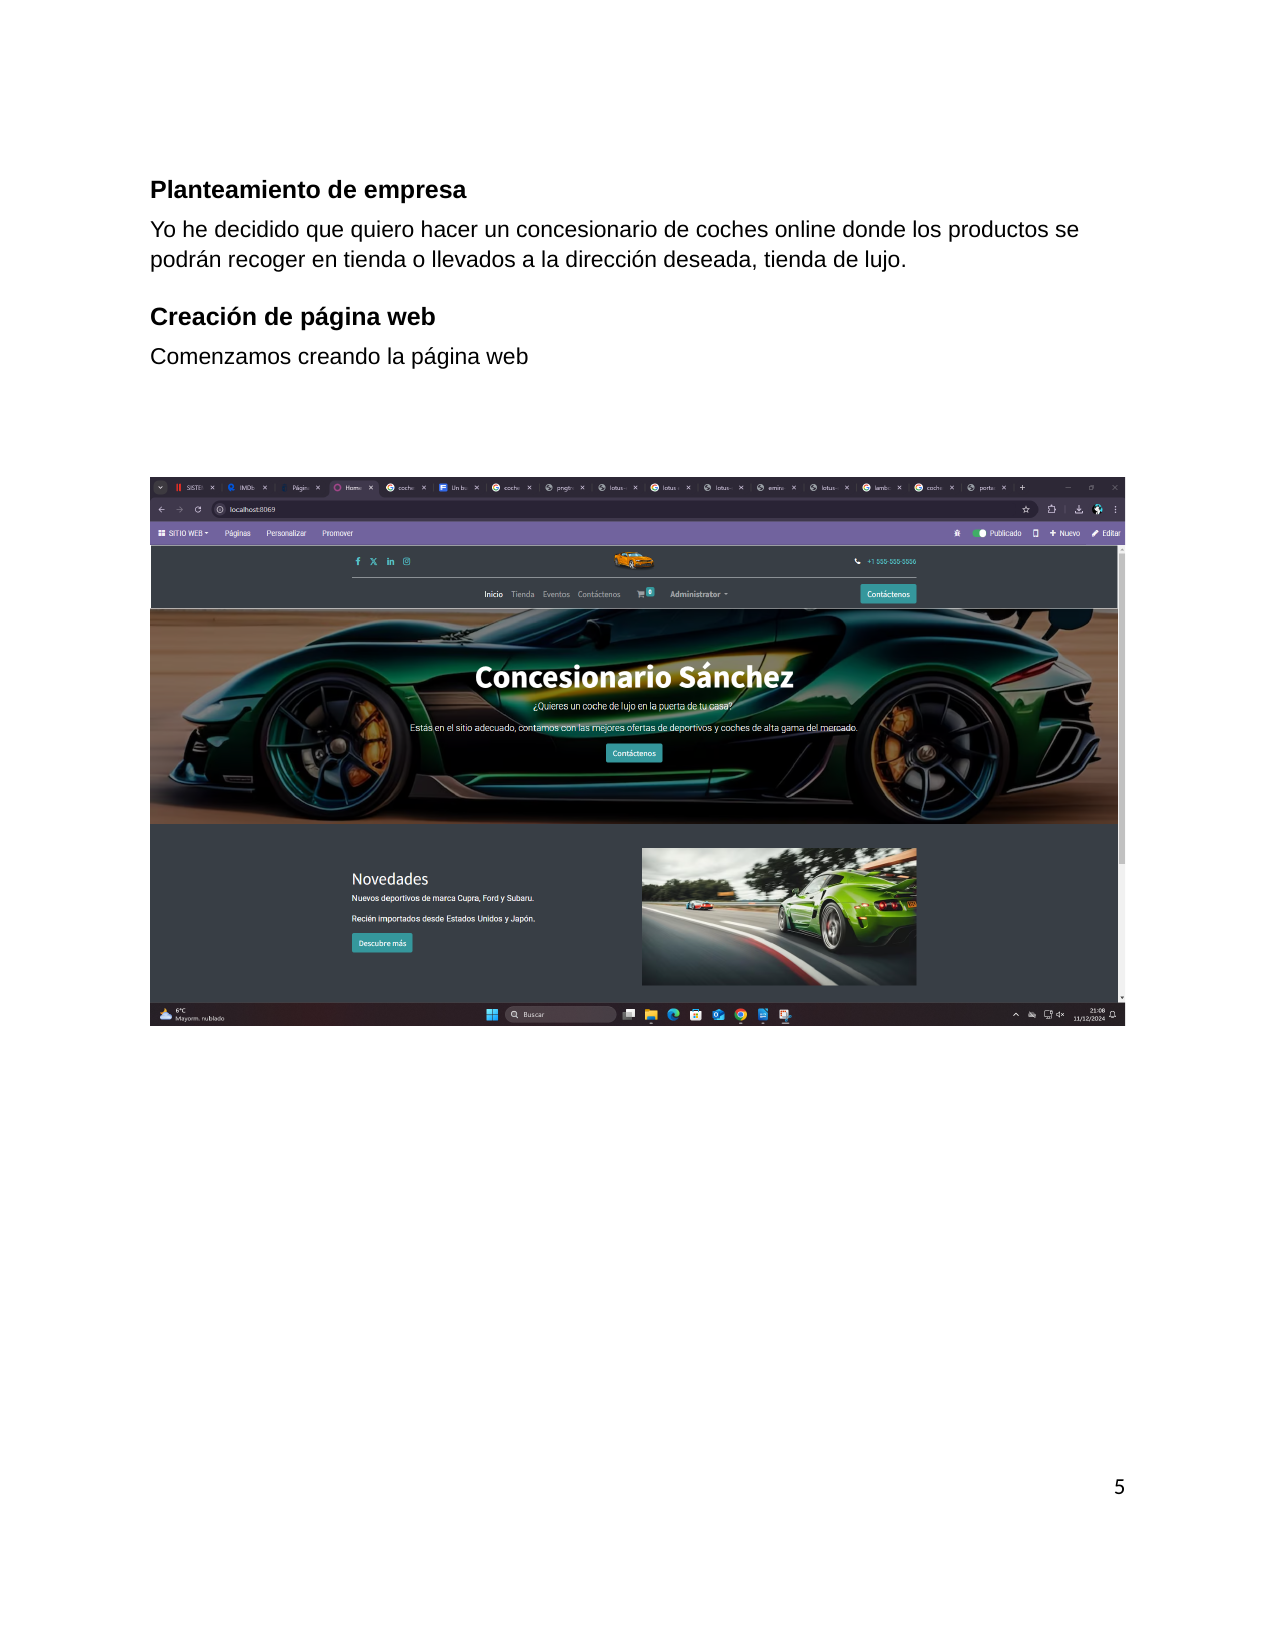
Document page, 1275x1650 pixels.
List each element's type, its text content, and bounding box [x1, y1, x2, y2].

subtitle Creación de página web [150, 302, 1125, 330]
picture [150, 477, 1125, 1026]
text Yo he decidido que quiero hacer un concesionario de coches online donde los productos se podrán recoger en tienda o llevados a la dirección deseada, tienda de lujo. [150, 216, 1125, 273]
subtitle Planteamiento de empresa [150, 175, 1125, 204]
text Comenzamos creando la página web [150, 343, 1125, 369]
